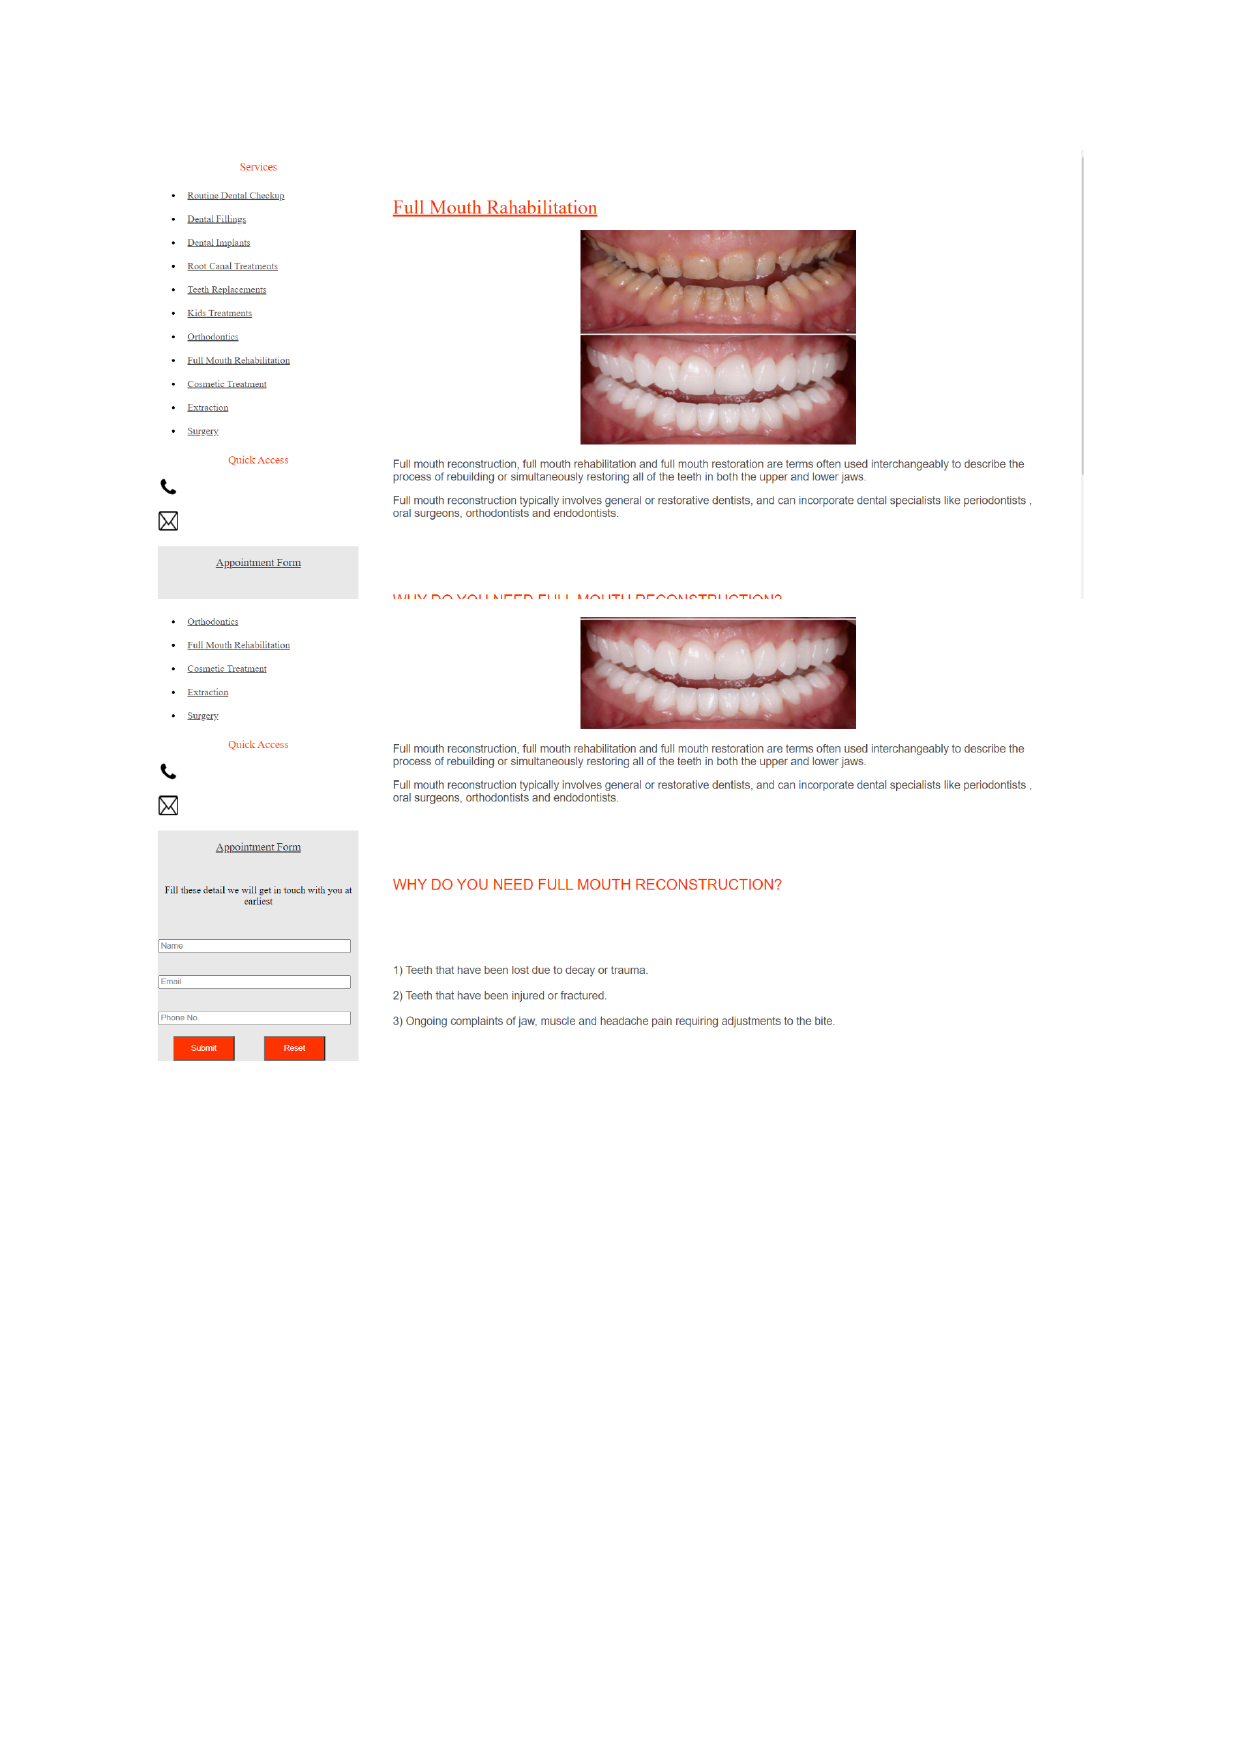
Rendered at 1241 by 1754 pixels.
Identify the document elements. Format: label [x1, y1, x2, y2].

picture [150, 617, 1072, 1062]
picture [150, 150, 1084, 599]
